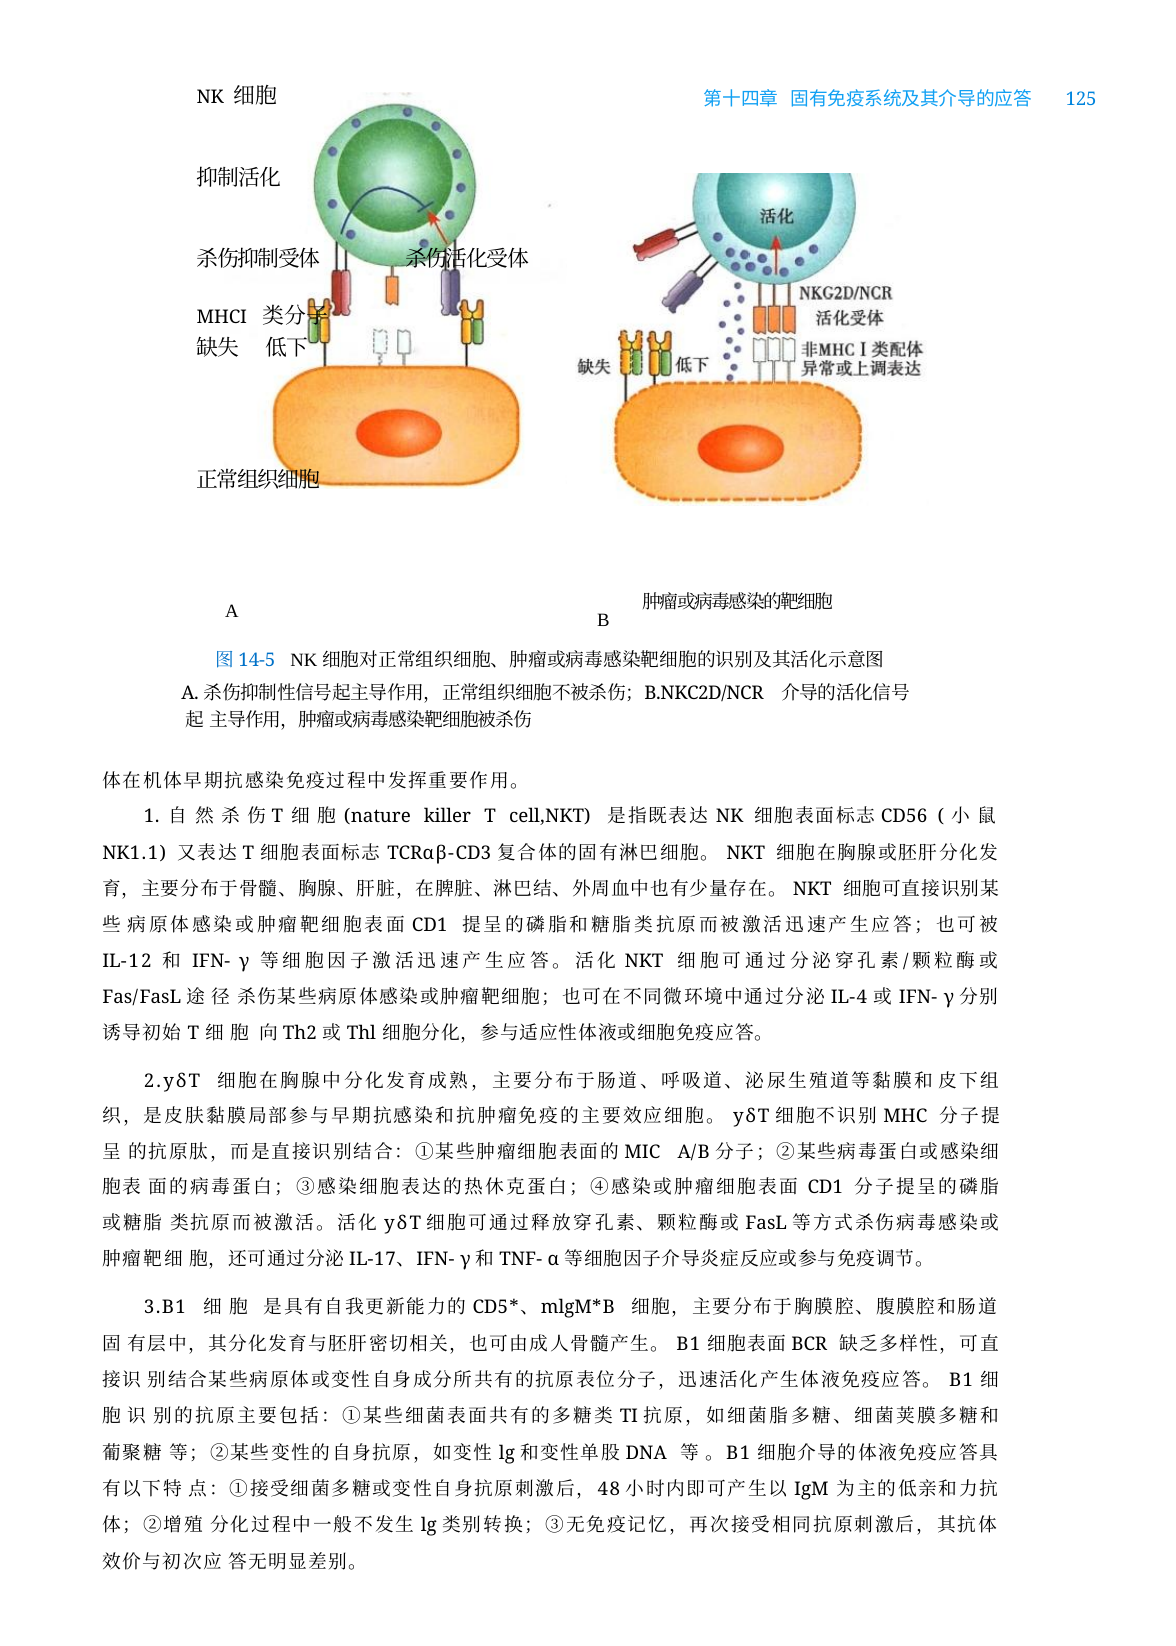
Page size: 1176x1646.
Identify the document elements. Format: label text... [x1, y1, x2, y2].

text 第十四章 固有免疫系统及其介导的应答 125 [102, 85, 1097, 110]
text 2.yδT 细胞在胸腺中分化发育成熟，主要分布于肠道、呼吸道、泌尿生殖道等黏膜和皮下组 织，是皮肤黏膜局部参与早期抗感染和抗肿瘤免疫的主要效应细胞。 yδT细胞不识别MHC 分子提呈 的抗原肽，而是直接识别结合：①某些肿瘤细胞表面的MIC A/B分子；②某些病毒蛋白或感染细胞表 面的病毒蛋白；③感染细胞表达的热休克蛋白；④感染或肿瘤细胞表面 CD1 分子提呈的磷脂或糖脂 类抗原而被激活。活化yδT细胞可通过释放穿孔素、颗粒酶或FasL 等方式杀伤病毒感染或肿瘤靶细 胞，还可通过分泌IL-17、IFN- γ和 TNF- α 等细胞因子介导炎症反应或参与免疫调节。 [102, 1066, 1000, 1270]
text 3.B1 细 胞 是具有自我更新能力的CD5*、mlgM*B 细胞，主要分布于胸膜腔、腹膜腔和肠道固 有层中，其分化发育与胚肝密切相关，也可由成人骨髓产生。 B1 细胞表面BCR 缺乏多样性，可直接识 别结合某些病原体或变性自身成分所共有的抗原表位分子，迅速活化产生体液免疫应答。 B1 细 胞 识 别的抗原主要包括：①某些细菌表面共有的多糖类TI 抗原，如细菌脂多糖、细菌荚膜多糖和葡聚糖 等；②某些变性的自身抗原，如变性lg 和变性单股DNA 等 。B1 细胞介导的体液免疫应答具有以下特 点：①接受细菌多糖或变性自身抗原刺激后，48小时内即可产生以 IgM 为主的低亲和力抗体；②增殖 分化过程中一般不发生lg 类别转换；③无免疫记忆，再次接受相同抗原刺激后，其抗体效价与初次应 答无明显差别。 [102, 1292, 999, 1574]
text B [597, 614, 1111, 629]
text 肿瘤或病毒感染的靶细胞 [643, 589, 1111, 613]
text 图14-5 NK 细胞对正常组织细胞、肿瘤或病毒感染靶细胞的识别及其活化示意图 [216, 647, 1111, 672]
text A. 杀伤抑制性信号起主导作用，正常组织细胞不被杀伤；B.NKC2D/NCR 介导的活化信号起 主导作用，肿瘤或病毒感染靶细胞被杀伤 [181, 677, 918, 732]
text A [225, 605, 557, 618]
text 体在机体早期抗感染免疫过程中发挥重要作用。 [102, 768, 1111, 792]
picture [191, 110, 930, 506]
text 1. 自 然 杀 伤T 细 胞 (nature killer T cell,NKT) 是指既表达 NK 细胞表面标志CD56 ( 小 鼠 NK1.1) 又表达T 细胞表面标志 TCRαβ-CD3 复合体的固有淋巴细胞。 NKT 细胞在胸腺或胚肝分化发 育，主要分布于骨髓、胸腺、肝脏，在脾脏、淋巴结、外周血中也有少量存在。 NKT 细胞可直接识别某些 病原体感染或肿瘤靶细胞表面CD1 提呈的磷脂和糖脂类抗原而被激活迅速产生应答；也可被 IL-12 和 IFN- γ 等细胞因子激活迅速产生应答。活化NKT 细胞可通过分泌穿孔素/颗粒酶或Fas/FasL 途 径 杀伤某些病原体感染或肿瘤靶细胞；也可在不同微环境中通过分泌IL-4 或 IFN- γ分别诱导初始 T 细 胞 向Th2 或 Thl 细胞分化，参与适应性体液或细胞免疫应答。 [102, 801, 998, 1045]
